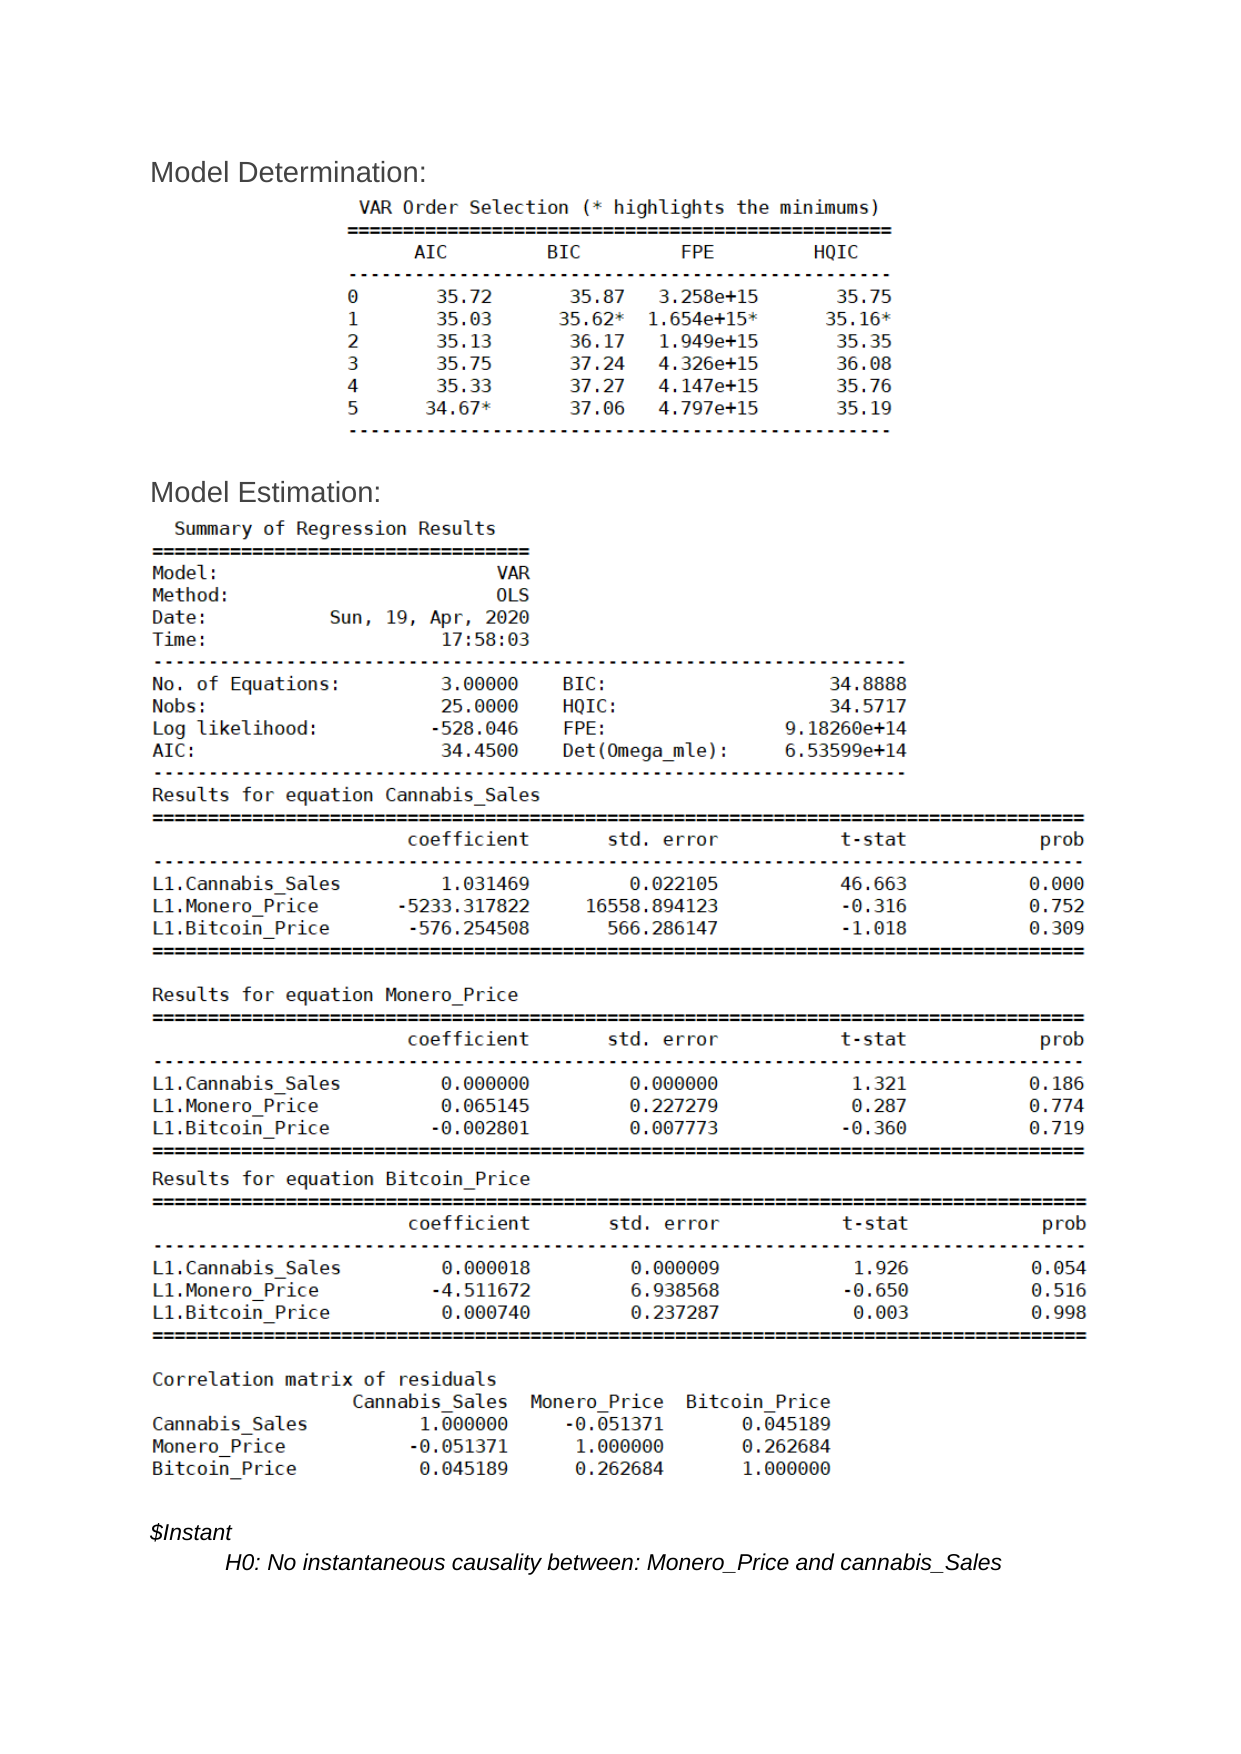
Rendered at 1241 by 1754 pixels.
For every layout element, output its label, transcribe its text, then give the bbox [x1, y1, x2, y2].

subtitle Model Estimation: [150, 475, 1090, 508]
picture [346, 196, 895, 438]
picture [150, 516, 1091, 1161]
picture [150, 1164, 1091, 1485]
text $Instant [150, 1519, 1090, 1545]
text H0: No instantaneous causality between: Monero_Price and cannabis_Sales [150, 1549, 1090, 1576]
subtitle Model Determination: [150, 155, 1090, 188]
